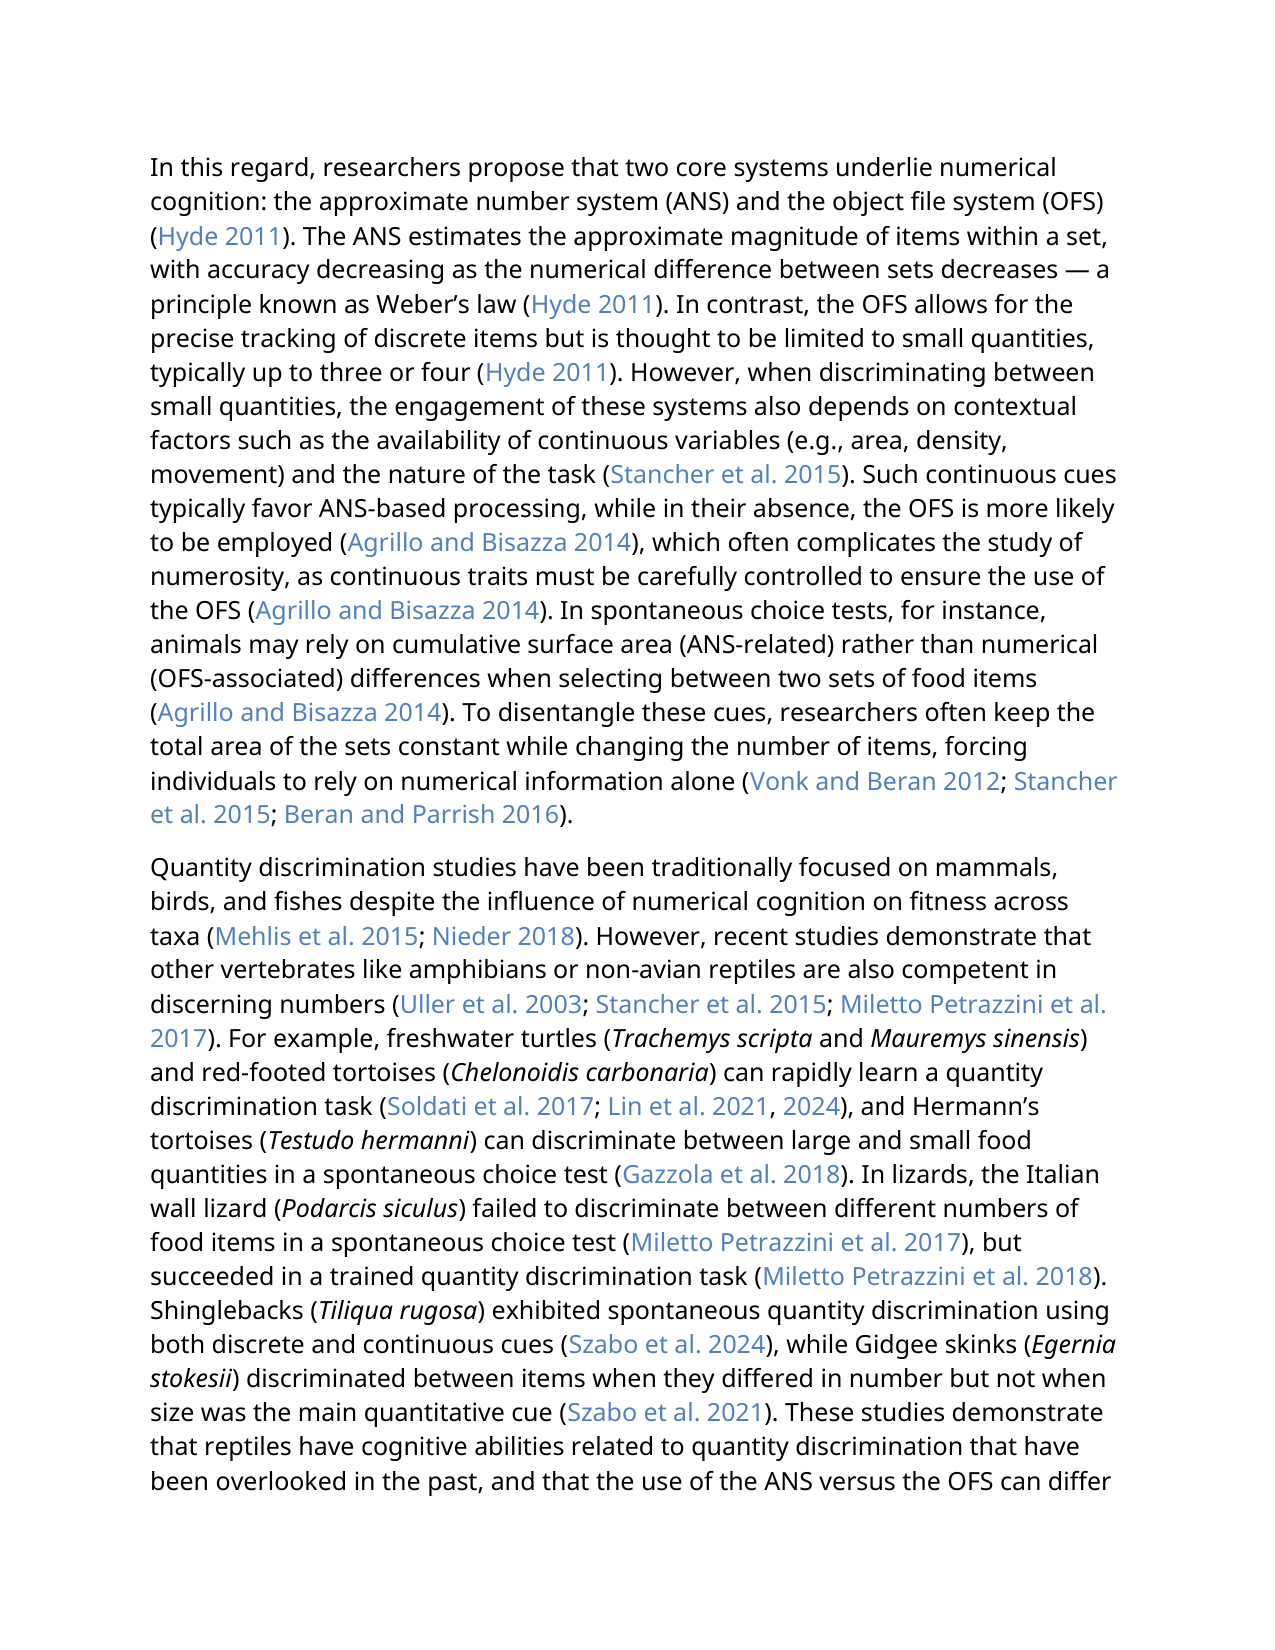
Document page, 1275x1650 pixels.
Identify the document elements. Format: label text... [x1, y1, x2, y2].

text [150, 850, 1125, 1497]
text In this regard, researchers propose that two core systems underlie numerical cognition: the approximate number system (ANS) and the object file system (OFS) (Hyde 2011). The ANS estimates the approximate magnitude of items within a set, with accuracy decreasing as the numerical difference between sets decreases — a principle known as Weber’s law (Hyde 2011). In contrast, the OFS allows for the precise tracking of discrete items but is thought to be limited to small quantities, typically up to three or four (Hyde 2011). However, when discriminating between small quantities, the engagement of these systems also depends on contextual factors such as the availability of continuous variables (e.g., area, density, movement) and the nature of the task (Stancher et al. 2015). Such continuous cues typically favor ANS-based processing, while in their absence, the OFS is more likely to be employed (Agrillo and Bisazza 2014), which often complicates the study of numerosity, as continuous traits must be carefully controlled to ensure the use of the OFS (Agrillo and Bisazza 2014). In spontaneous choice tests, for instance, animals may rely on cumulative surface area (ANS-related) rather than numerical (OFS-associated) differences when selecting between two sets of food items (Agrillo and Bisazza 2014). To disentangle these cues, researchers often keep the total area of the sets constant while changing the number of items, forcing individuals to rely on numerical information alone (Vonk and Beran 2012; Stancher et al. 2015; Beran and Parrish 2016). [150, 150, 1125, 831]
